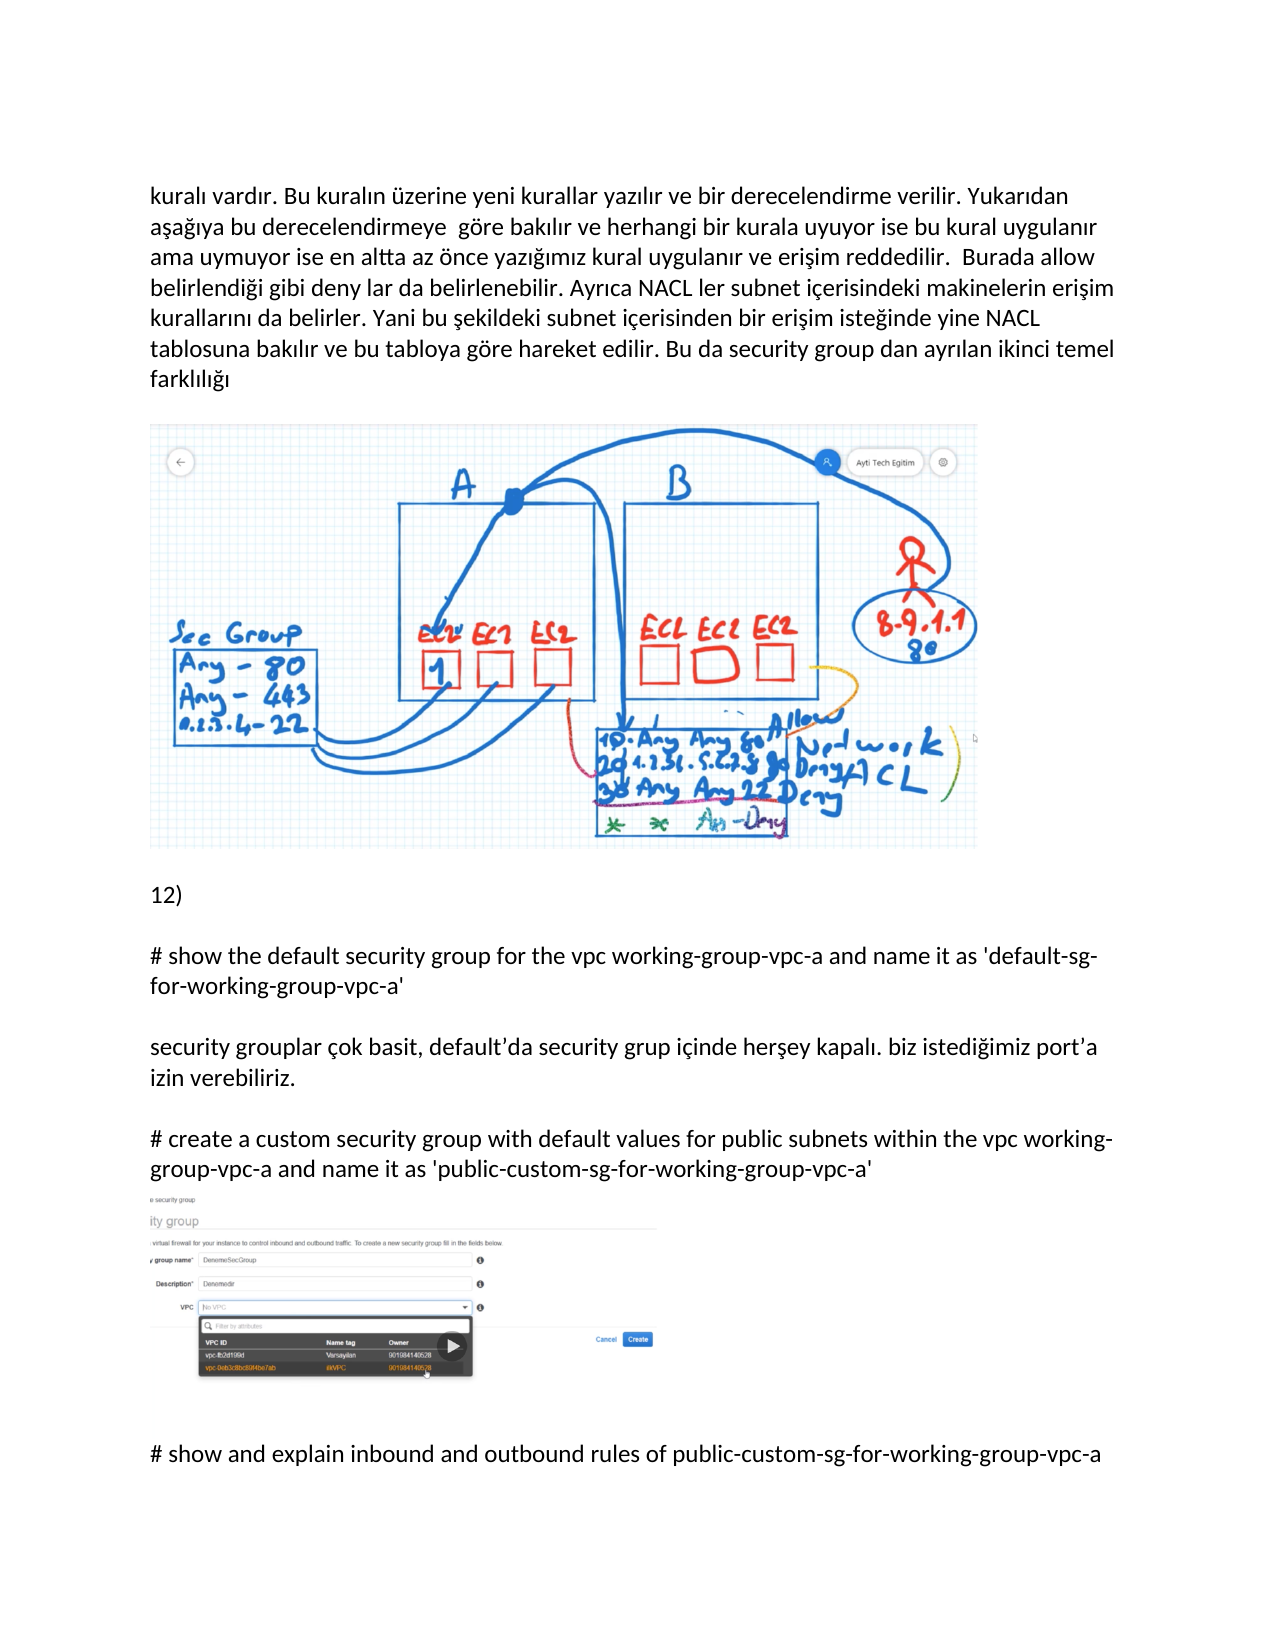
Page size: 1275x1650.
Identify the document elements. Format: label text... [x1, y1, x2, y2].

text kuralı vardır. Bu kuralın üzerine yeni kurallar yazılır ve bir derecelendirme verilir. Yukarıdan aşağıya bu derecelendirmeye göre bakılır ve herhangi bir kurala uyuyor ise bu kural uygulanır ama uymuyor ise en altta az önce yazığımız kural uygulanır ve erişim reddedilir. Burada allow belirlendiği gibi deny lar da belirlenebilir. Ayrıca NACL ler subnet içerisindeki makinelerin erişim kurallarını da belirler. Yani bu şekildeki subnet içerisinden bir erişim isteğinde yine NACL tablosuna bakılır ve bu tabloya göre hareket edilir. Bu da security group dan ayrılan ikinci temel farklılığı [150, 181, 1125, 394]
text security grouplar çok basit, default’da security grup içinde herşey kapalı. biz istediğimiz port’a izin verebiliriz. [150, 1031, 1125, 1092]
text # create a custom security group with default values for public subnets within the vpc working-group-vpc-a and name it as 'public-custom-sg-for-working-group-vpc-a' [150, 1123, 1125, 1184]
text # show and explain inbound and outbound rules of public-custom-sg-for-working-group-vpc-a [150, 1438, 1125, 1469]
picture [150, 1184, 697, 1439]
text # show the default security group for the vpc working-group-vpc-a and name it as 'default-sg-for-working-group-vpc-a' [150, 940, 1125, 1001]
picture [150, 424, 978, 849]
text 12) [150, 879, 1125, 909]
